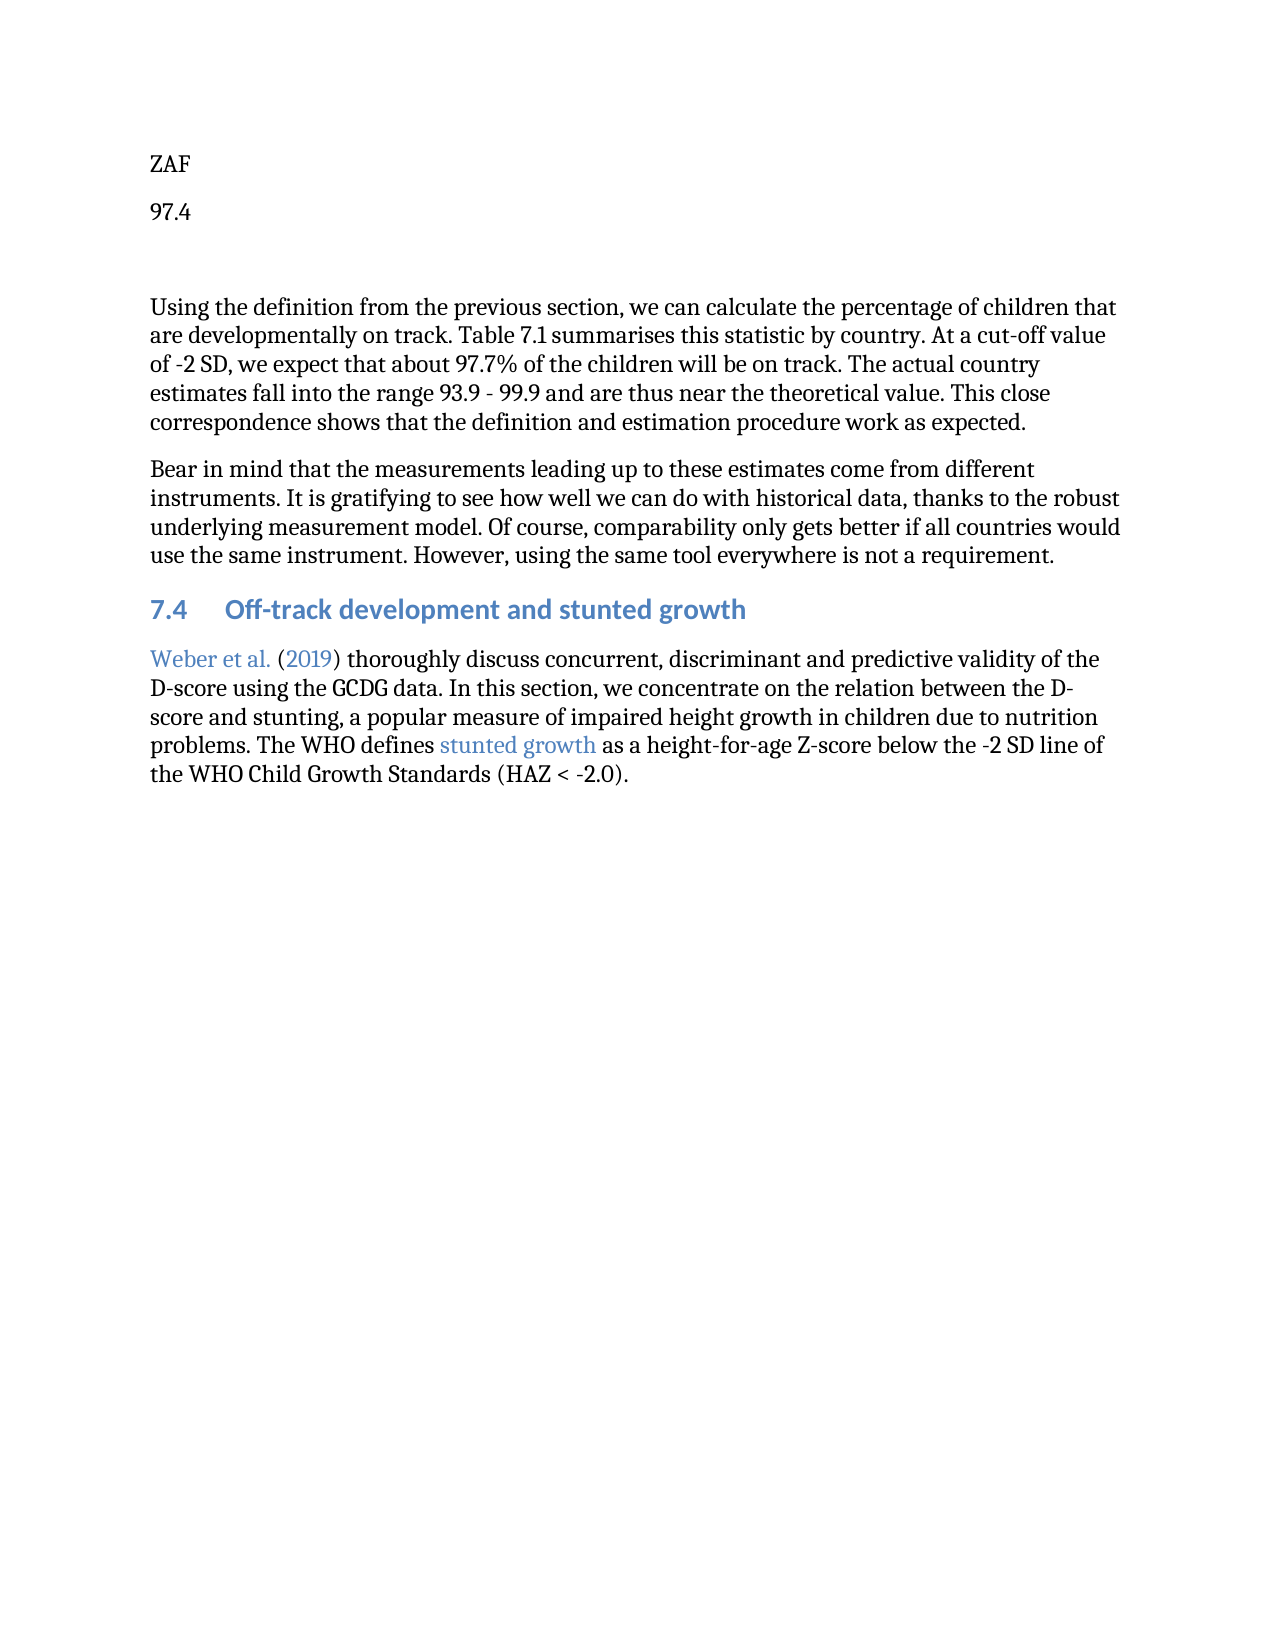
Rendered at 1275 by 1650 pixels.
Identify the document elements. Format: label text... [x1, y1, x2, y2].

text Bear in mind that the measurements leading up to these estimates come from different instruments. It is gratifying to see how well we can do with historical data, thanks to the robust underlying measurement model. Of course, comparability only gets better if all countries would use the same instrument. However, using the same tool everywhere is not a requirement. [150, 455, 1125, 570]
text 97.4 [150, 197, 1125, 226]
text Weber et al. (2019) thoroughly discuss concurrent, discriminant and predictive validity of the D-score using the GCDG data. In this section, we concentrate on the relation between the D-score and stunting, a popular measure of impaired height growth in children due to nutrition problems. The WHO defines stunted growth as a height-for-age Z-score below the -2 SD line of the WHO Child Growth Standards (HAZ < -2.0). [150, 645, 1125, 789]
text Using the definition from the previous section, we can calculate the percentage of children that are developmentally on track. Table 7.1 summarises this statistic by country. At a cut-off value of -2 SD, we expect that about 97.7% of the children will be on track. The actual country estimates fall into the range 93.9 - 99.9 and are thus near the theoretical value. This close correspondence shows that the definition and estimation procedure work as expected. [150, 292, 1125, 436]
subtitle 7.4 Off-track development and stunted growth [150, 591, 1125, 626]
text ZAF [150, 150, 1125, 179]
